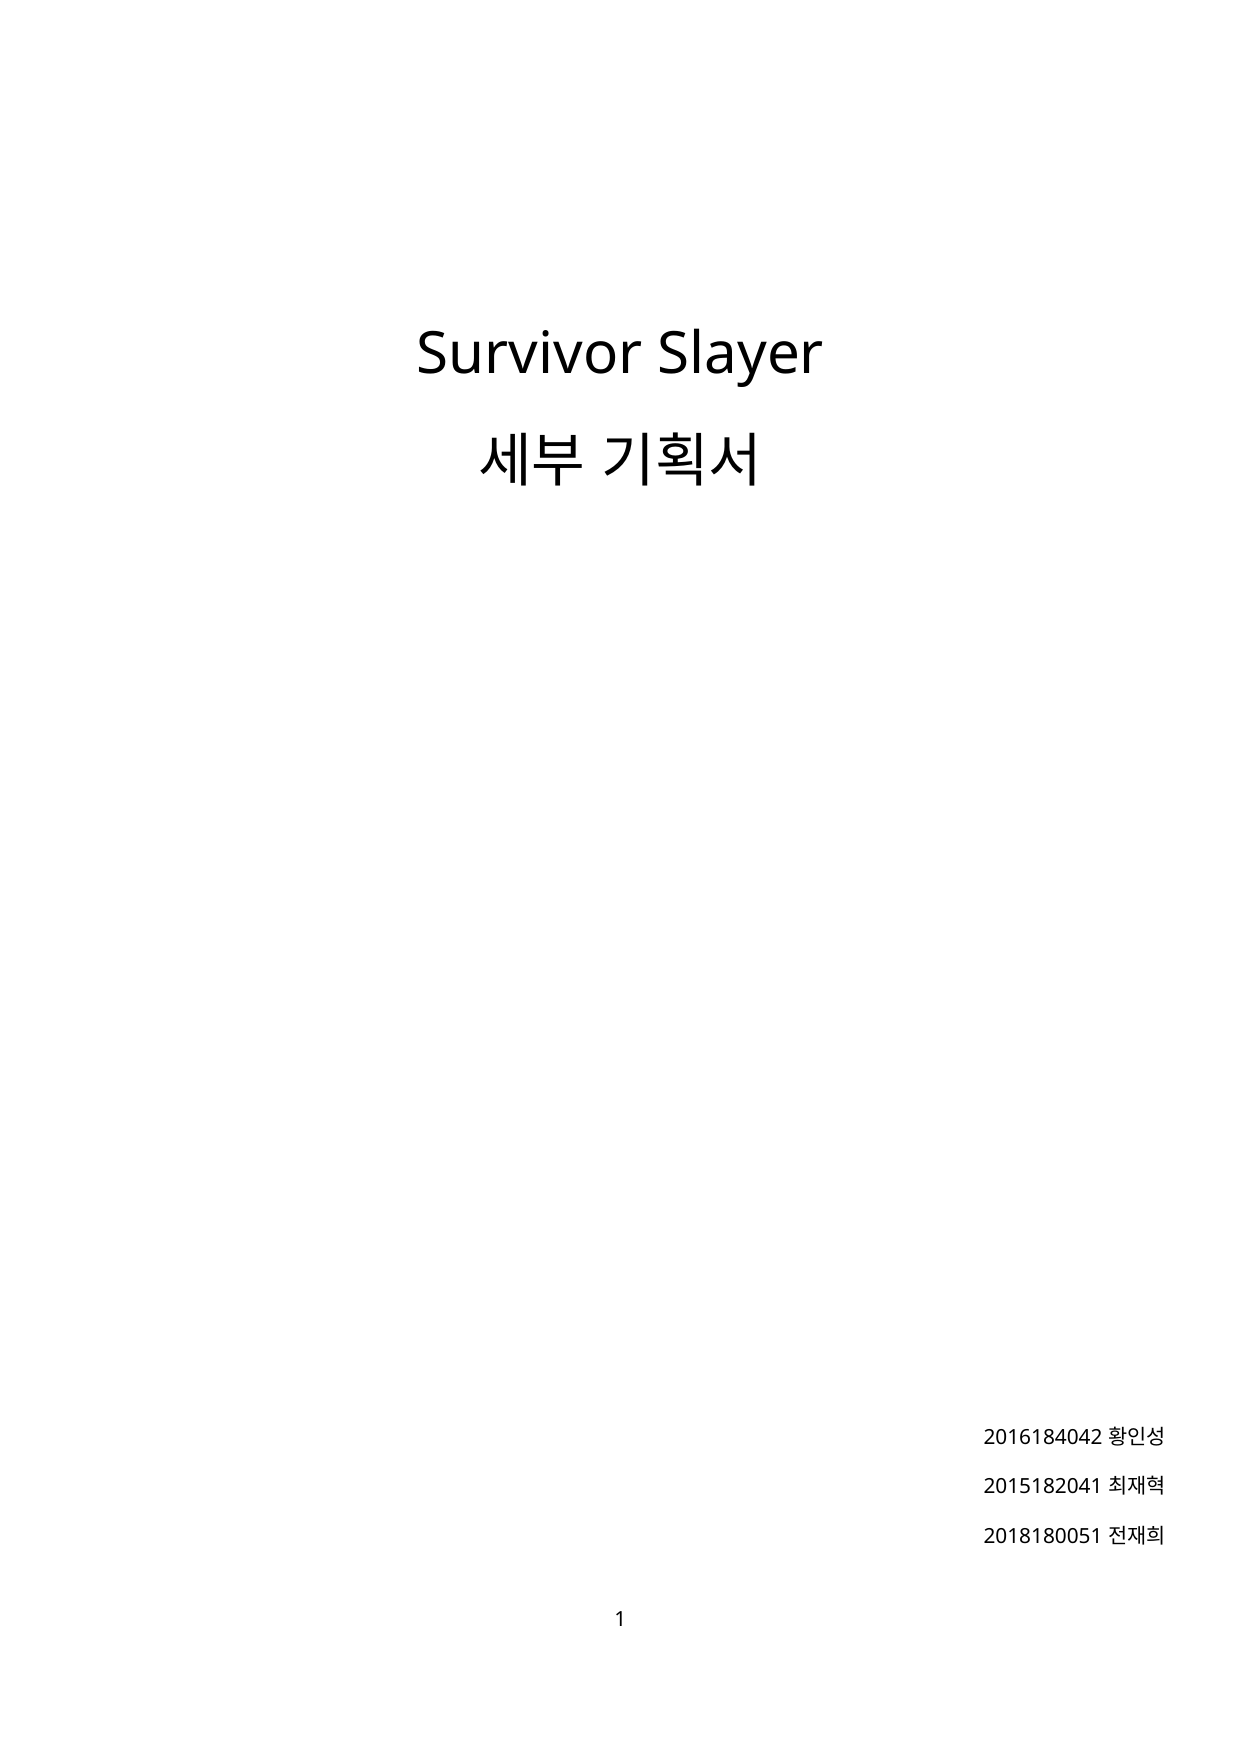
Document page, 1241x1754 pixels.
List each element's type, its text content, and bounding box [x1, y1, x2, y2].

text Survivor Slayer [75, 311, 1165, 391]
text 세부 기획서 [75, 414, 1165, 498]
text 2018180051 전재희 [75, 1519, 1165, 1549]
text 2015182041 최재혁 [75, 1470, 1165, 1500]
text 2016184042 황인성 [75, 1420, 1165, 1451]
